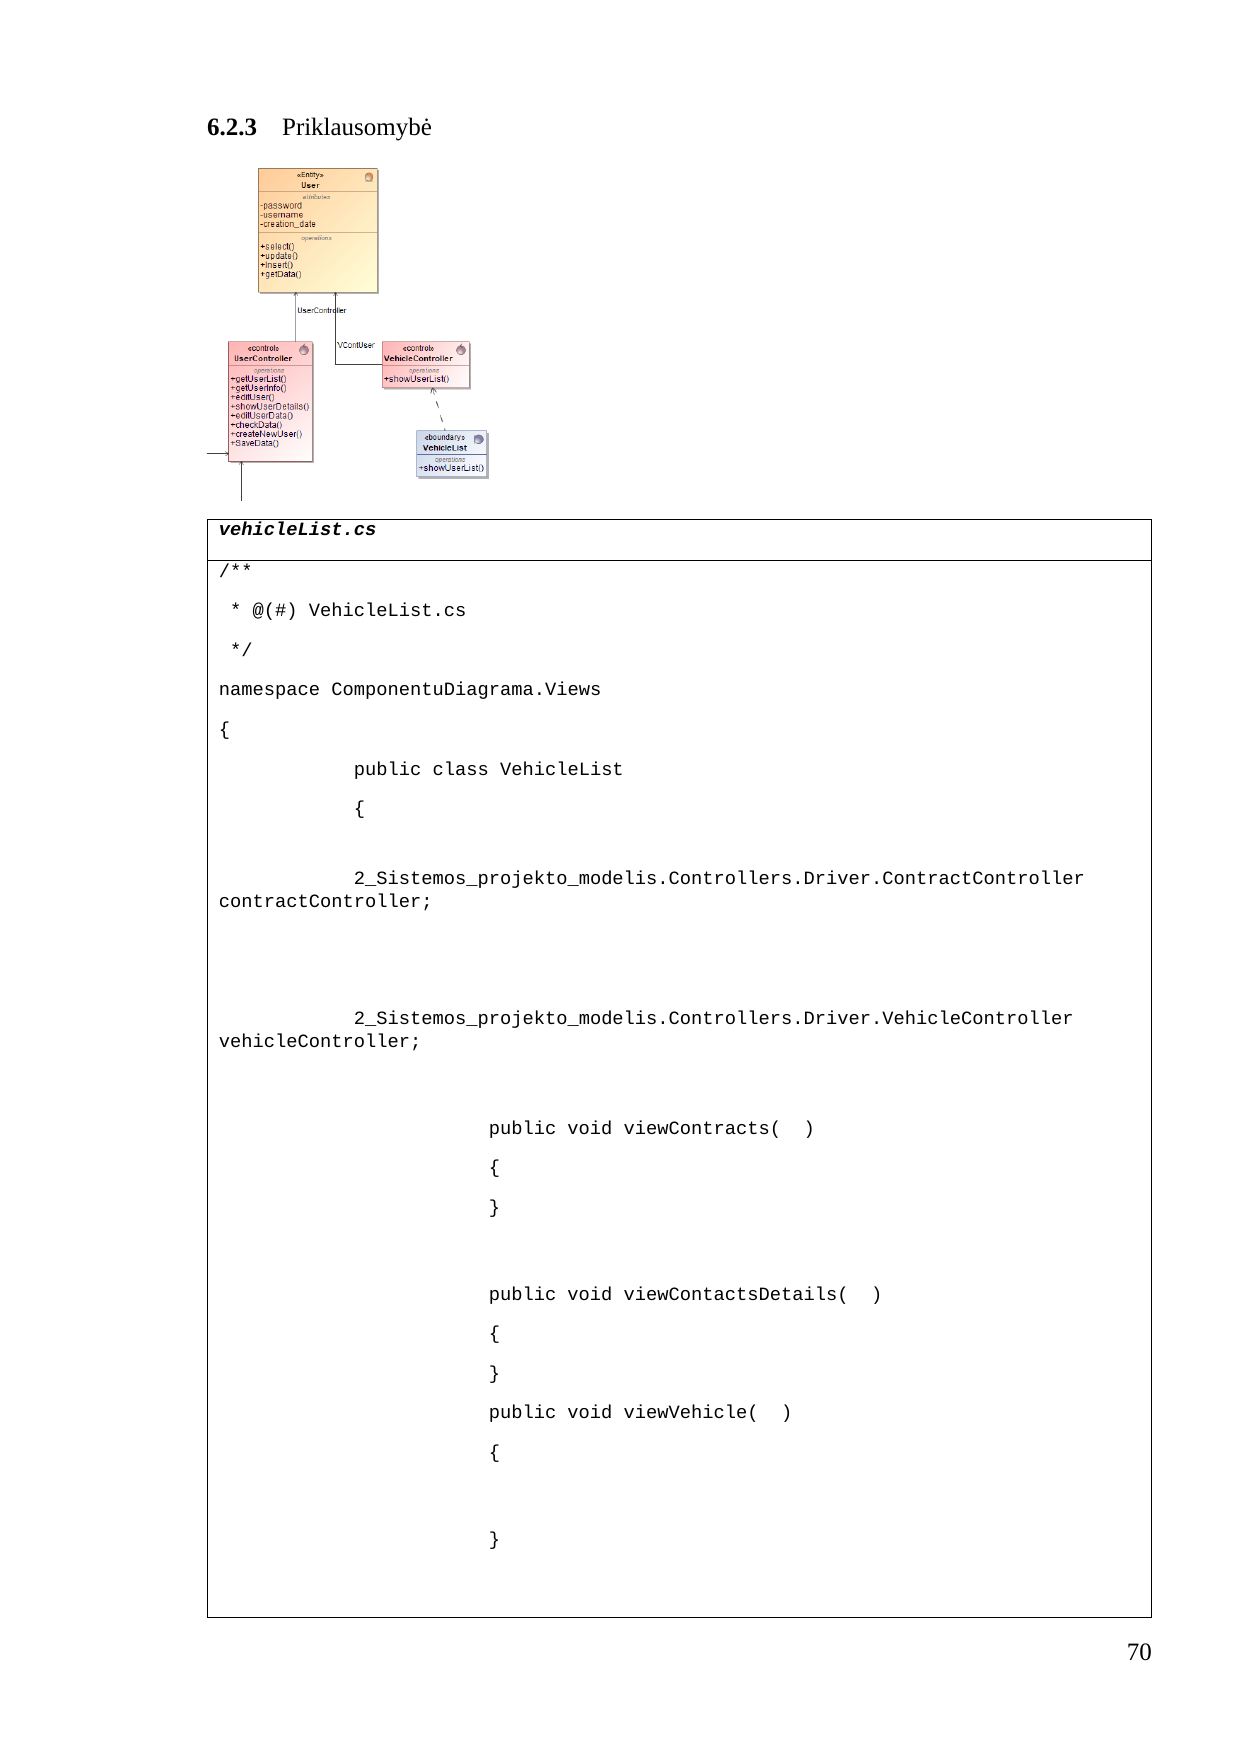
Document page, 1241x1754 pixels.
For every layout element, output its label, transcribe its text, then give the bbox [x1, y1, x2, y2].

table_header vehicleList.cs [208, 520, 1151, 560]
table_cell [208, 561, 1151, 1617]
picture [206, 143, 564, 501]
subtitle Priklausomybė [207, 112, 1152, 141]
